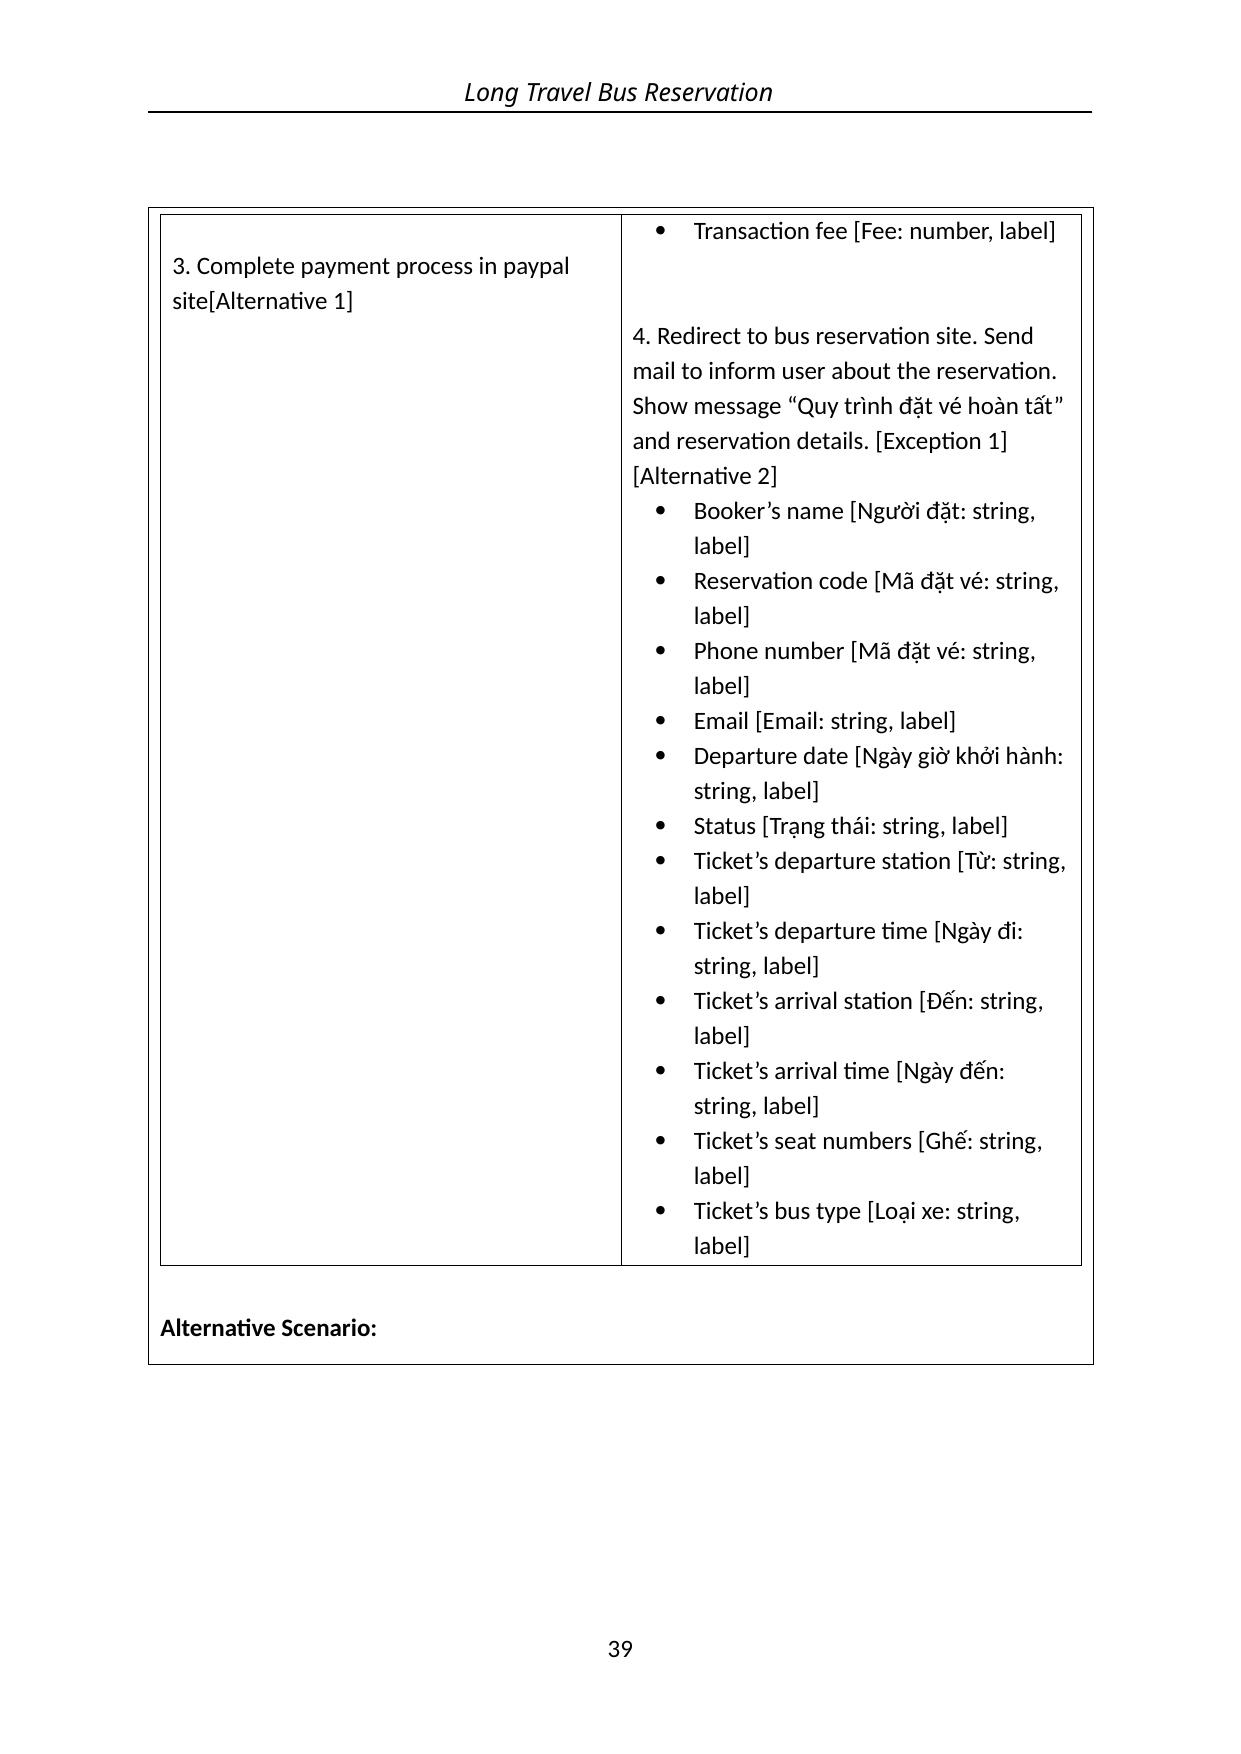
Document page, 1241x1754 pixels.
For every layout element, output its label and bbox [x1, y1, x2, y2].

table_cell [149, 208, 1093, 1364]
